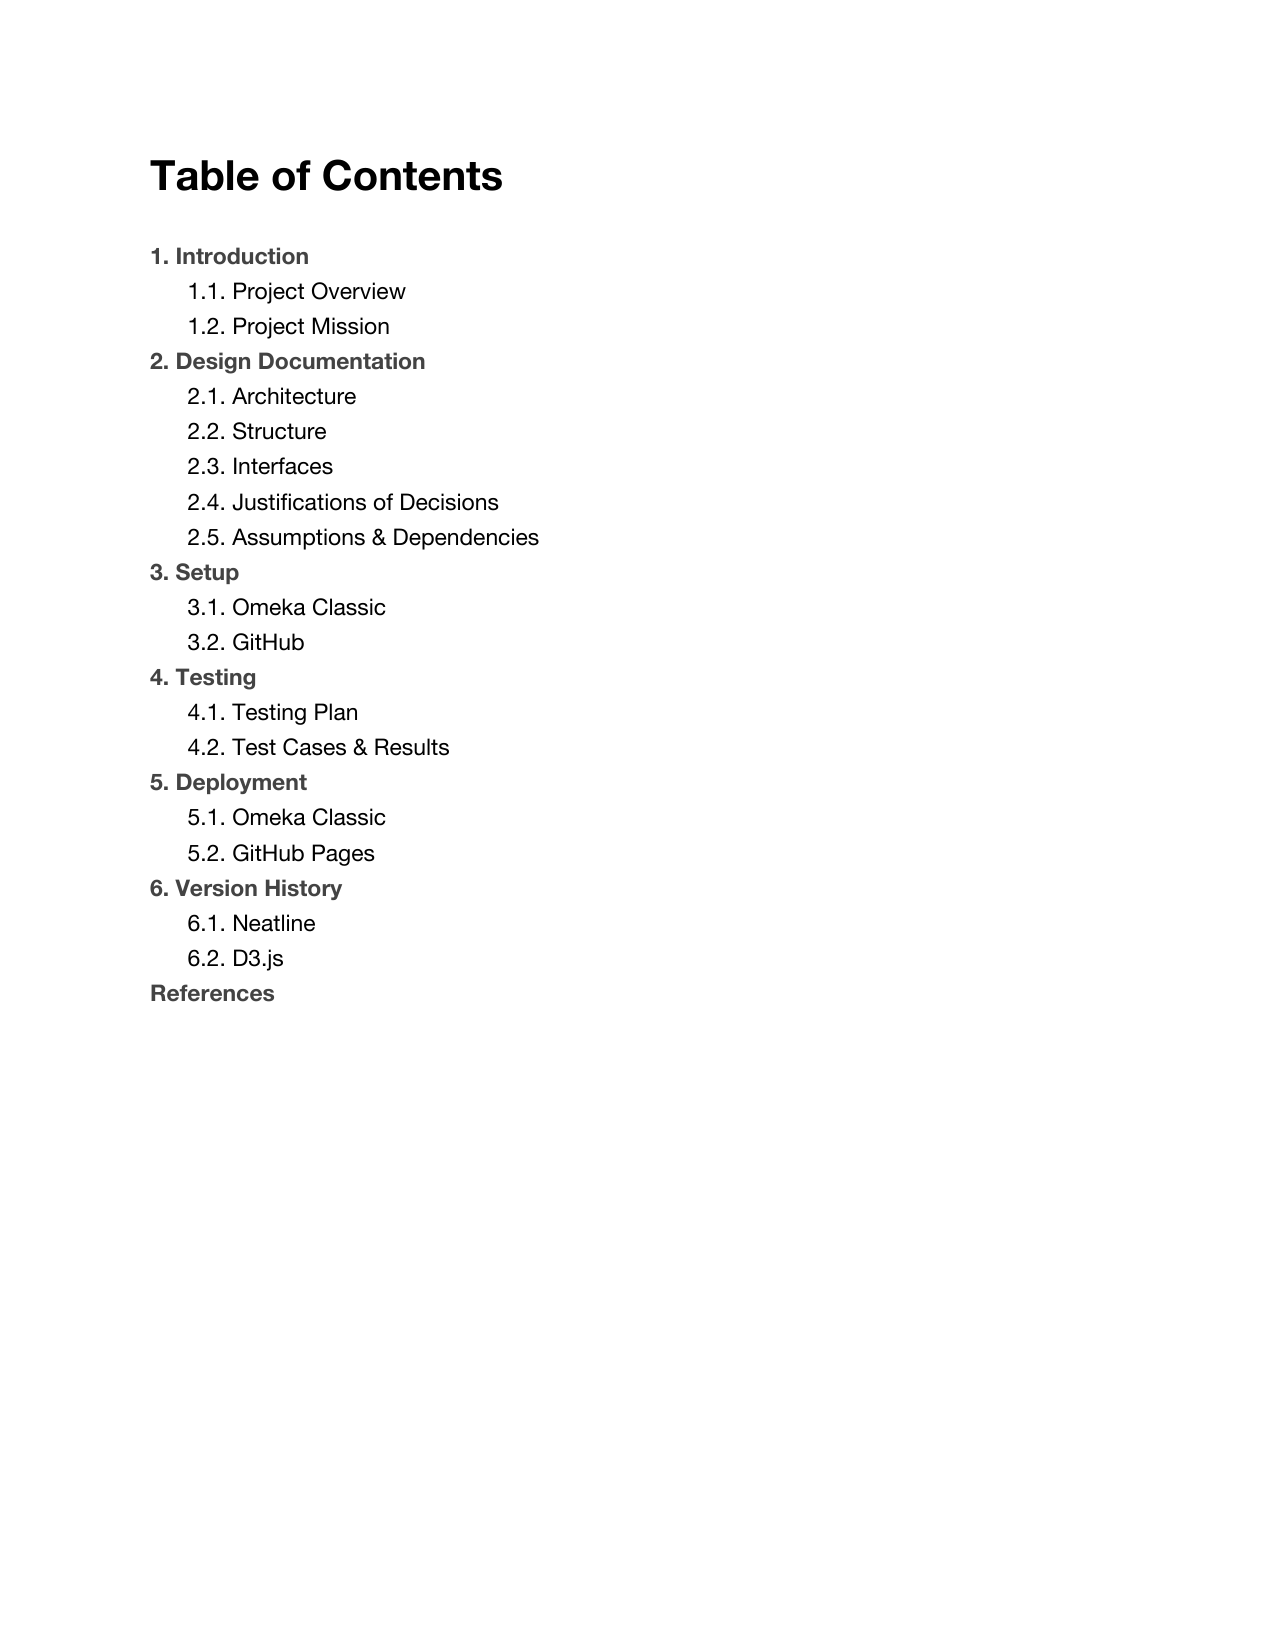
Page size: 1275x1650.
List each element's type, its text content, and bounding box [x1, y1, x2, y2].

title Table of Contents [150, 150, 1125, 202]
